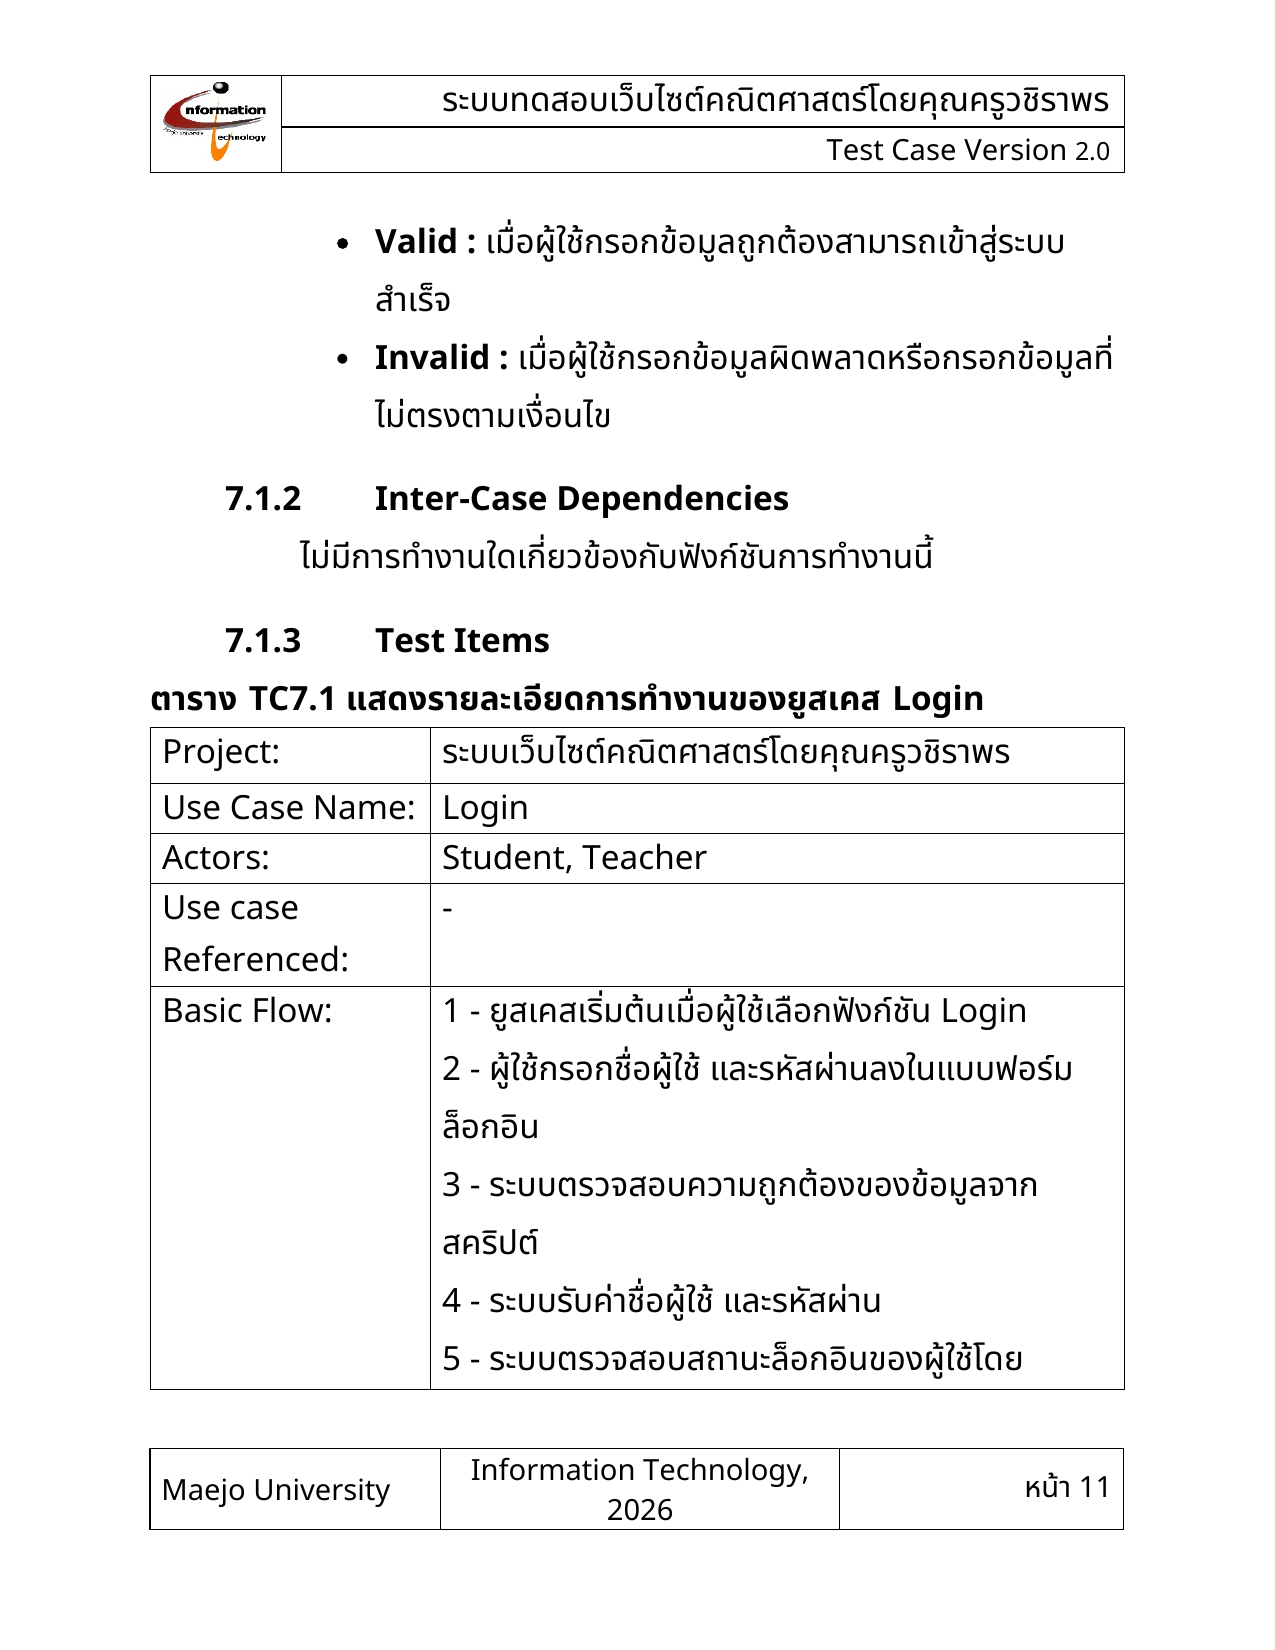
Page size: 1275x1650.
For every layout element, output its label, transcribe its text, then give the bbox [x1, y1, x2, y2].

table_cell Use Case Name: [151, 784, 430, 833]
list Invalid : เมื่อผู้ใช้กรอกข้อมูลผิดพลาดหรือกรอกข้อมูลที่ไม่ตรงตามเงื่อนไข [337, 334, 1125, 443]
table_cell - [431, 884, 1124, 986]
subtitle 7.1.2 Inter-Case Dependencies [150, 475, 1125, 521]
text ไม่มีการทำงานใดเกี่ยวข้องกับฟังก์ชันการทำงานนี้ [225, 533, 1125, 584]
table_cell Use case Referenced: [151, 884, 430, 986]
picture [162, 82, 266, 161]
table_cell Actors: [151, 834, 430, 883]
list Valid : เมื่อผู้ใช้กรอกข้อมูลถูกต้องสามารถเข้าสู่ระบบสำเร็จ [337, 218, 1125, 327]
table_cell Basic Flow: [151, 987, 430, 1389]
table_cell Login [431, 784, 1124, 833]
table_header ระบบเว็บไซต์คณิตศาสตร์โดยคุณครูวชิราพร [431, 728, 1124, 782]
table_cell Student, Teacher [431, 834, 1124, 883]
subtitle 7.1.3 Test Items [150, 616, 1125, 662]
text ตาราง TC7.1 แสดงรายละเอียดการทำงานของยูสเคส Login [150, 675, 1125, 720]
table_header Project: [151, 728, 430, 782]
